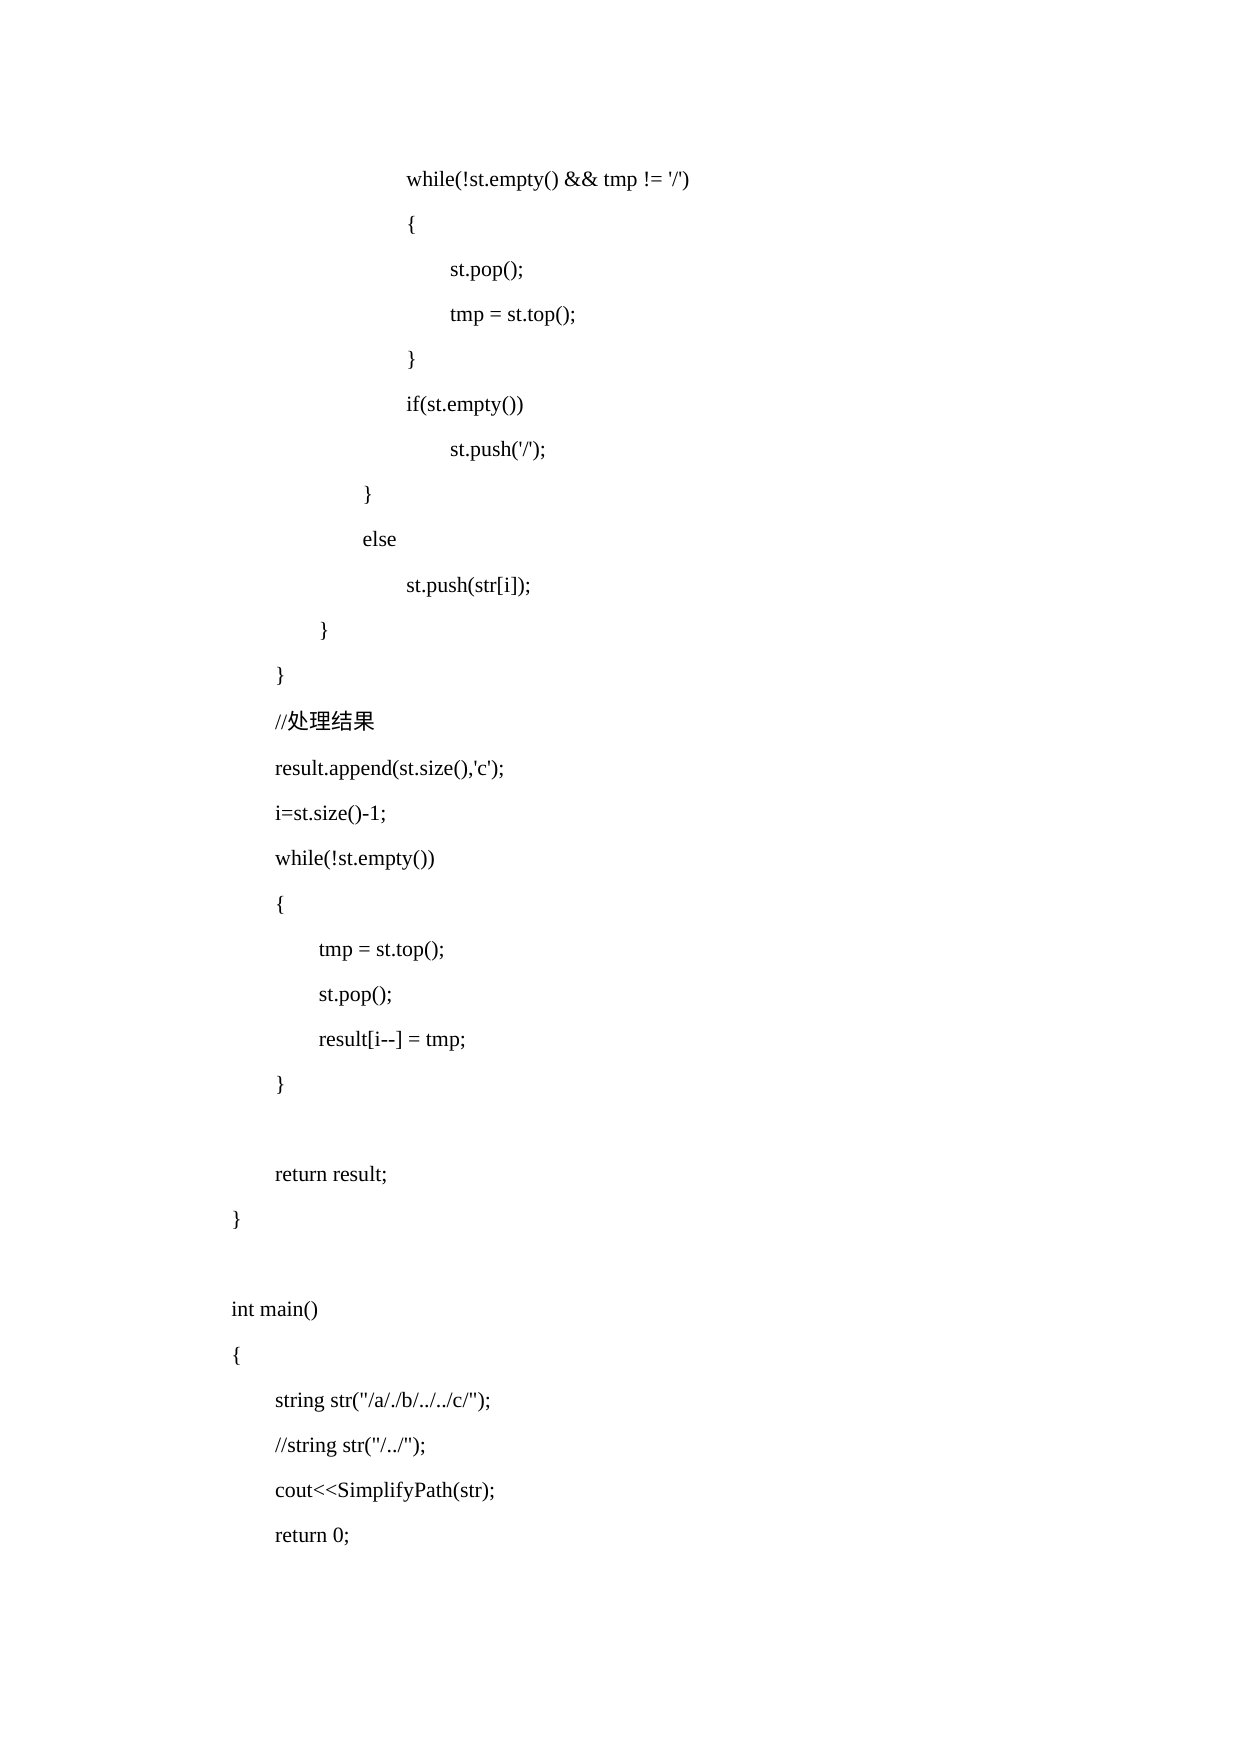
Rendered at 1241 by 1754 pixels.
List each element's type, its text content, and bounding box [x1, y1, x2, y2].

text } [231, 613, 1053, 646]
text } [231, 658, 1053, 691]
text st.push(str[i]); [231, 568, 1053, 600]
text st.push('/'); [231, 433, 1053, 465]
text } [231, 1203, 1053, 1235]
text int main() [231, 1293, 1053, 1325]
text } [231, 478, 1053, 510]
text //处理结果 [231, 703, 1053, 736]
text string str("/a/./b/../../c/"); [231, 1383, 1053, 1416]
text else [231, 523, 1053, 555]
text while(!st.empty()) [231, 842, 1053, 874]
text //string str("/../"); [231, 1428, 1053, 1461]
text return result; [231, 1157, 1053, 1190]
text } [231, 342, 1053, 375]
text result[i--] = tmp; [231, 1022, 1053, 1055]
text } [231, 1067, 1053, 1100]
text result.append(st.size(),'c'); [231, 752, 1053, 784]
text { [231, 207, 1053, 239]
text tmp = st.top(); [231, 932, 1053, 964]
text st.pop(); [231, 977, 1053, 1009]
text st.pop(); [231, 252, 1053, 285]
text cout<<SimplifyPath(str); [231, 1473, 1053, 1506]
text if(st.empty()) [231, 387, 1053, 420]
text return 0; [231, 1518, 1053, 1551]
text i=st.size()-1; [231, 797, 1053, 829]
text { [231, 1338, 1053, 1370]
text tmp = st.top(); [231, 297, 1053, 330]
text while(!st.empty() && tmp != '/') [231, 162, 1053, 194]
text { [231, 887, 1053, 919]
